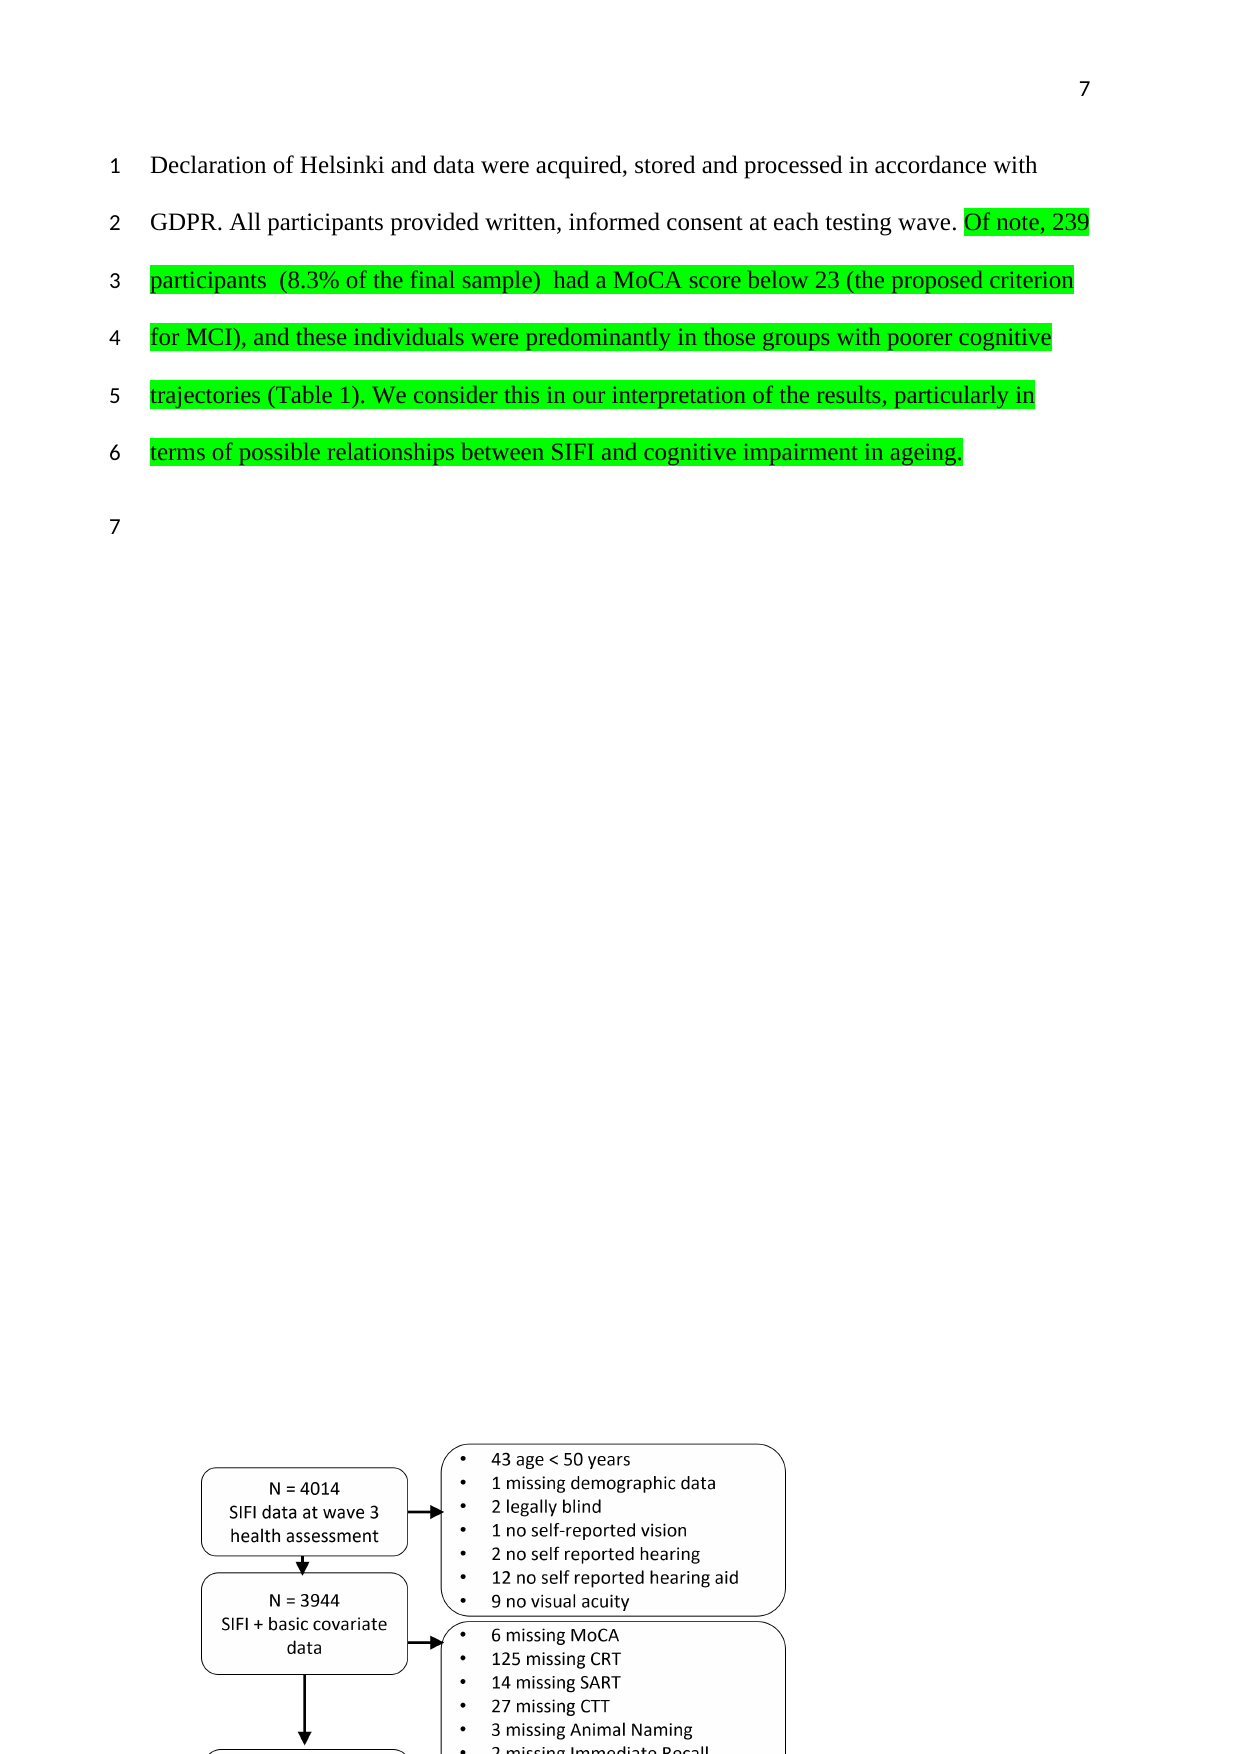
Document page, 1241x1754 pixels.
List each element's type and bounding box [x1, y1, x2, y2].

text [150, 150, 1090, 466]
picture [201, 1441, 840, 1754]
